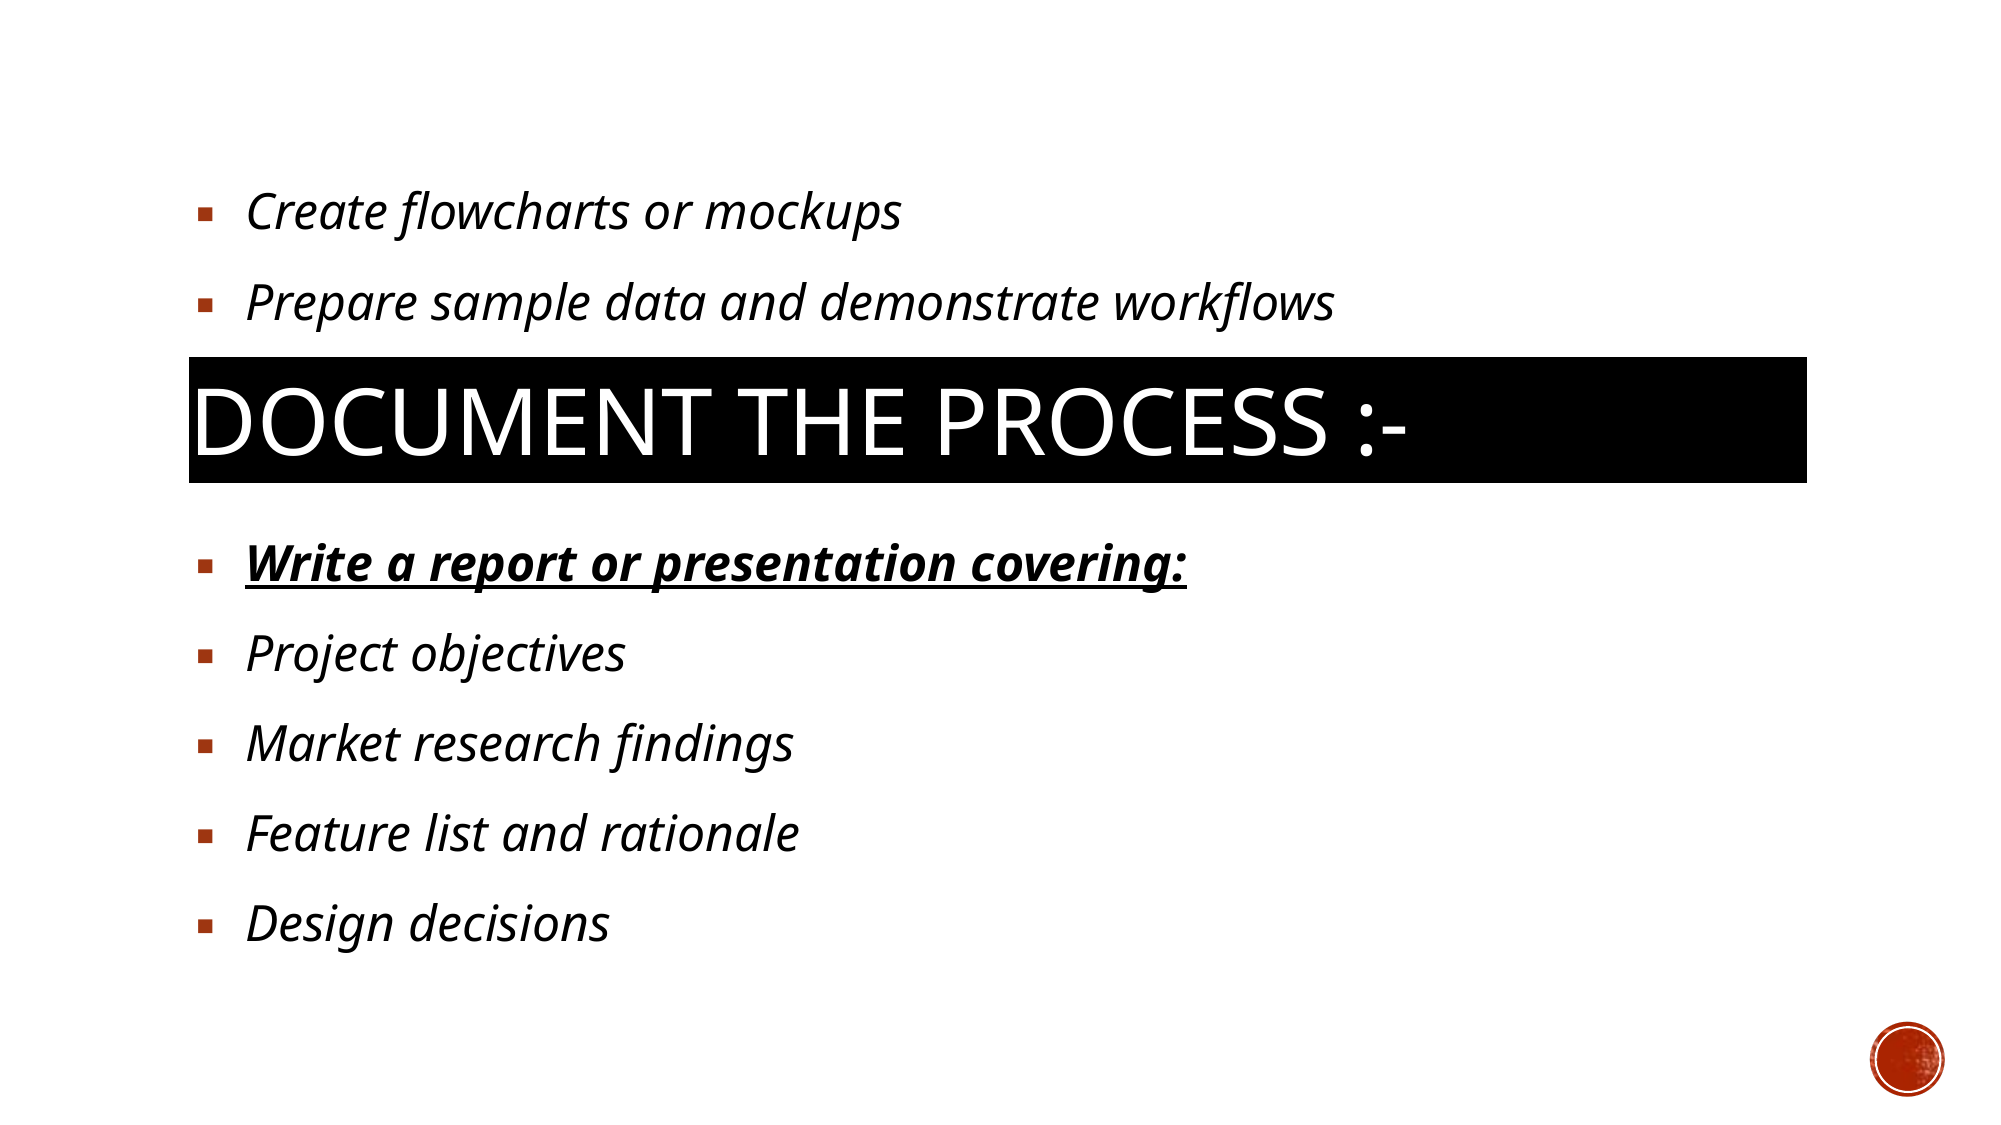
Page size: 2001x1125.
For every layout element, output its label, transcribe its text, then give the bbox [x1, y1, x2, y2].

list Project objectives [189, 618, 1807, 686]
list Prepare sample data and demonstrate workflows [189, 267, 1807, 335]
list Create flowcharts or mockups [189, 177, 1807, 245]
picture [1869, 1021, 1945, 1097]
subtitle DOCUMENT THE PROCESS :- [189, 357, 1807, 483]
list Market research findings [189, 708, 1807, 776]
list Feature list and rationale [189, 798, 1807, 866]
list Design decisions [189, 888, 1807, 956]
list Write a report or presentation covering: [189, 528, 1807, 596]
